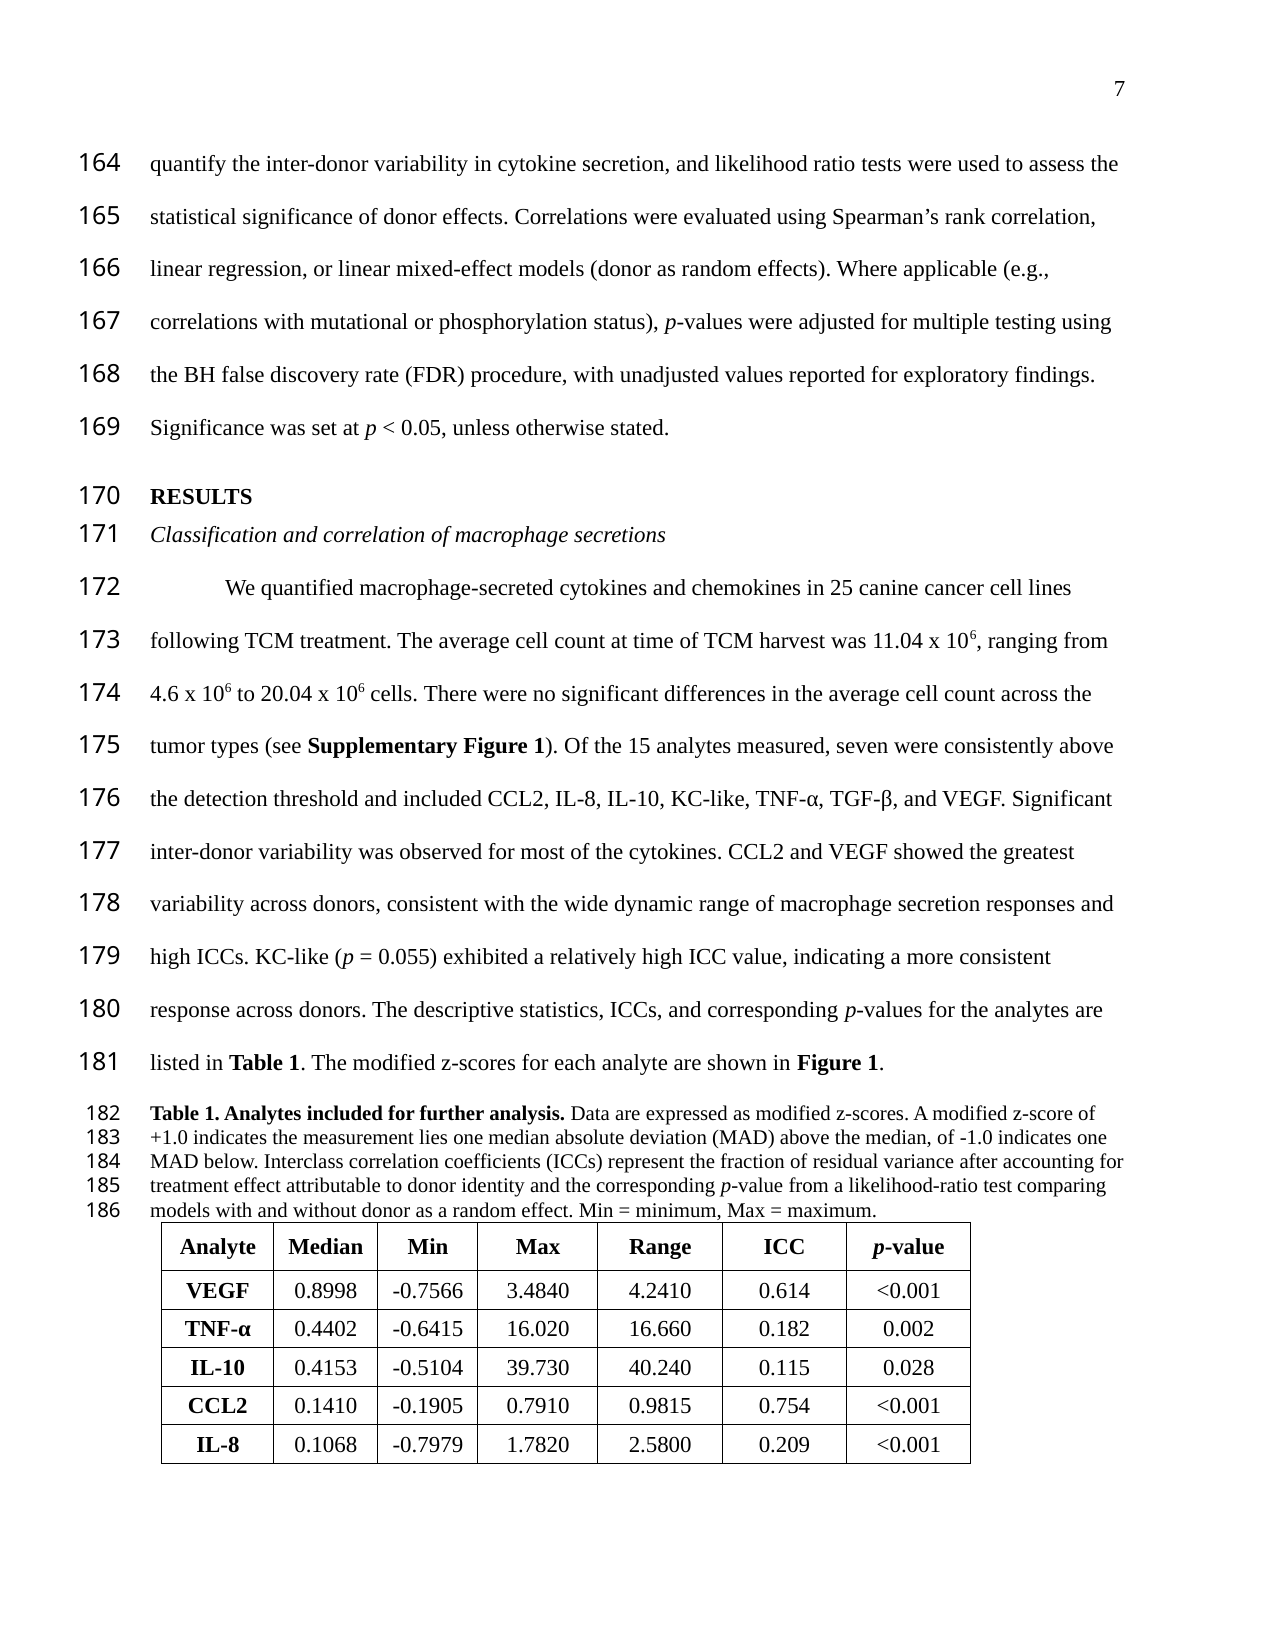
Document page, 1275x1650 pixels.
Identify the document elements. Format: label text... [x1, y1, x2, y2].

table_header Analyte [162, 1223, 273, 1270]
table_header p-value [847, 1223, 970, 1270]
table_cell 0.002 [847, 1310, 970, 1347]
text We quantified macrophage-secreted cytokines and chemokines in 25 canine cancer cell lines following TCM treatment. The average cell count at time of TCM harvest was 11.04 x 106, ranging from 4.6 x 106 to 20.04 x 106 cells. There were no significant differences in the average cell count across the tumor types (see Supplementary Figure 1). Of the 15 analytes measured, seven were consistently above the detection threshold and included CCL2, IL-8, IL-10, KC-like, TNF-α, TGF-β, and VEGF. Significant inter-donor variability was observed for most of the cytokines. CCL2 and VEGF showed the greatest variability across donors, consistent with the wide dynamic range of macrophage secretion responses and high ICCs. KC-like (p = 0.055) exhibited a relatively high ICC value, indicating a more consistent response across donors. The descriptive statistics, ICCs, and corresponding p-values for the analytes are listed in Table 1. The modified z-scores for each analyte are shown in Figure 1. [150, 574, 1125, 1075]
table_cell <0.001 [847, 1271, 970, 1309]
table_cell 3.4840 [478, 1271, 597, 1309]
table_cell 0.209 [723, 1425, 846, 1463]
table_cell IL-10 [162, 1348, 273, 1386]
table_cell 0.7910 [478, 1387, 597, 1424]
table_header Range [598, 1223, 722, 1270]
table_header Max [478, 1223, 597, 1270]
table_cell 16.660 [598, 1310, 722, 1347]
table_cell 0.1410 [274, 1387, 377, 1424]
subtitle RESULTS [150, 483, 1125, 509]
table_cell 0.754 [723, 1387, 846, 1424]
table_cell 16.020 [478, 1310, 597, 1347]
table_cell 0.028 [847, 1348, 970, 1386]
table_cell 2.5800 [598, 1425, 722, 1463]
table_cell 0.182 [723, 1310, 846, 1347]
table_cell 1.7820 [478, 1425, 597, 1463]
table_header Median [274, 1223, 377, 1270]
table_cell 0.9815 [598, 1387, 722, 1424]
table_header ICC [723, 1223, 846, 1270]
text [150, 150, 1125, 440]
table_cell -0.7566 [378, 1271, 477, 1309]
text Classification and correlation of macrophage secretions [150, 521, 1125, 548]
table_cell IL-8 [162, 1425, 273, 1463]
text Table 1. Analytes included for further analysis. Data are expressed as modified z-scores. A modified z-score of +1.0 indicates the measurement lies one median absolute deviation (MAD) above the median, of -1.0 indicates one MAD below. Interclass correlation coefficients (ICCs) represent the fraction of residual variance after accounting for treatment effect attributable to donor identity and the corresponding p-value from a likelihood-ratio test comparing models with and without donor as a random effect. Min = minimum, Max = maximum. [150, 1101, 1125, 1222]
table_cell VEGF [162, 1271, 273, 1309]
table_cell <0.001 [847, 1387, 970, 1424]
table_cell 0.614 [723, 1271, 846, 1309]
table_cell 0.115 [723, 1348, 846, 1386]
table_header Min [378, 1223, 477, 1270]
table_cell 0.1068 [274, 1425, 377, 1463]
table_cell 40.240 [598, 1348, 722, 1386]
table_cell -0.6415 [378, 1310, 477, 1347]
table_cell 4.2410 [598, 1271, 722, 1309]
table_cell 0.4153 [274, 1348, 377, 1386]
table_cell -0.7979 [378, 1425, 477, 1463]
table_cell -0.1905 [378, 1387, 477, 1424]
table_cell CCL2 [162, 1387, 273, 1424]
table_cell 39.730 [478, 1348, 597, 1386]
table_cell 0.8998 [274, 1271, 377, 1309]
table_cell TNF-α [162, 1310, 273, 1347]
table_cell <0.001 [847, 1425, 970, 1463]
table_cell -0.5104 [378, 1348, 477, 1386]
table_cell 0.4402 [274, 1310, 377, 1347]
